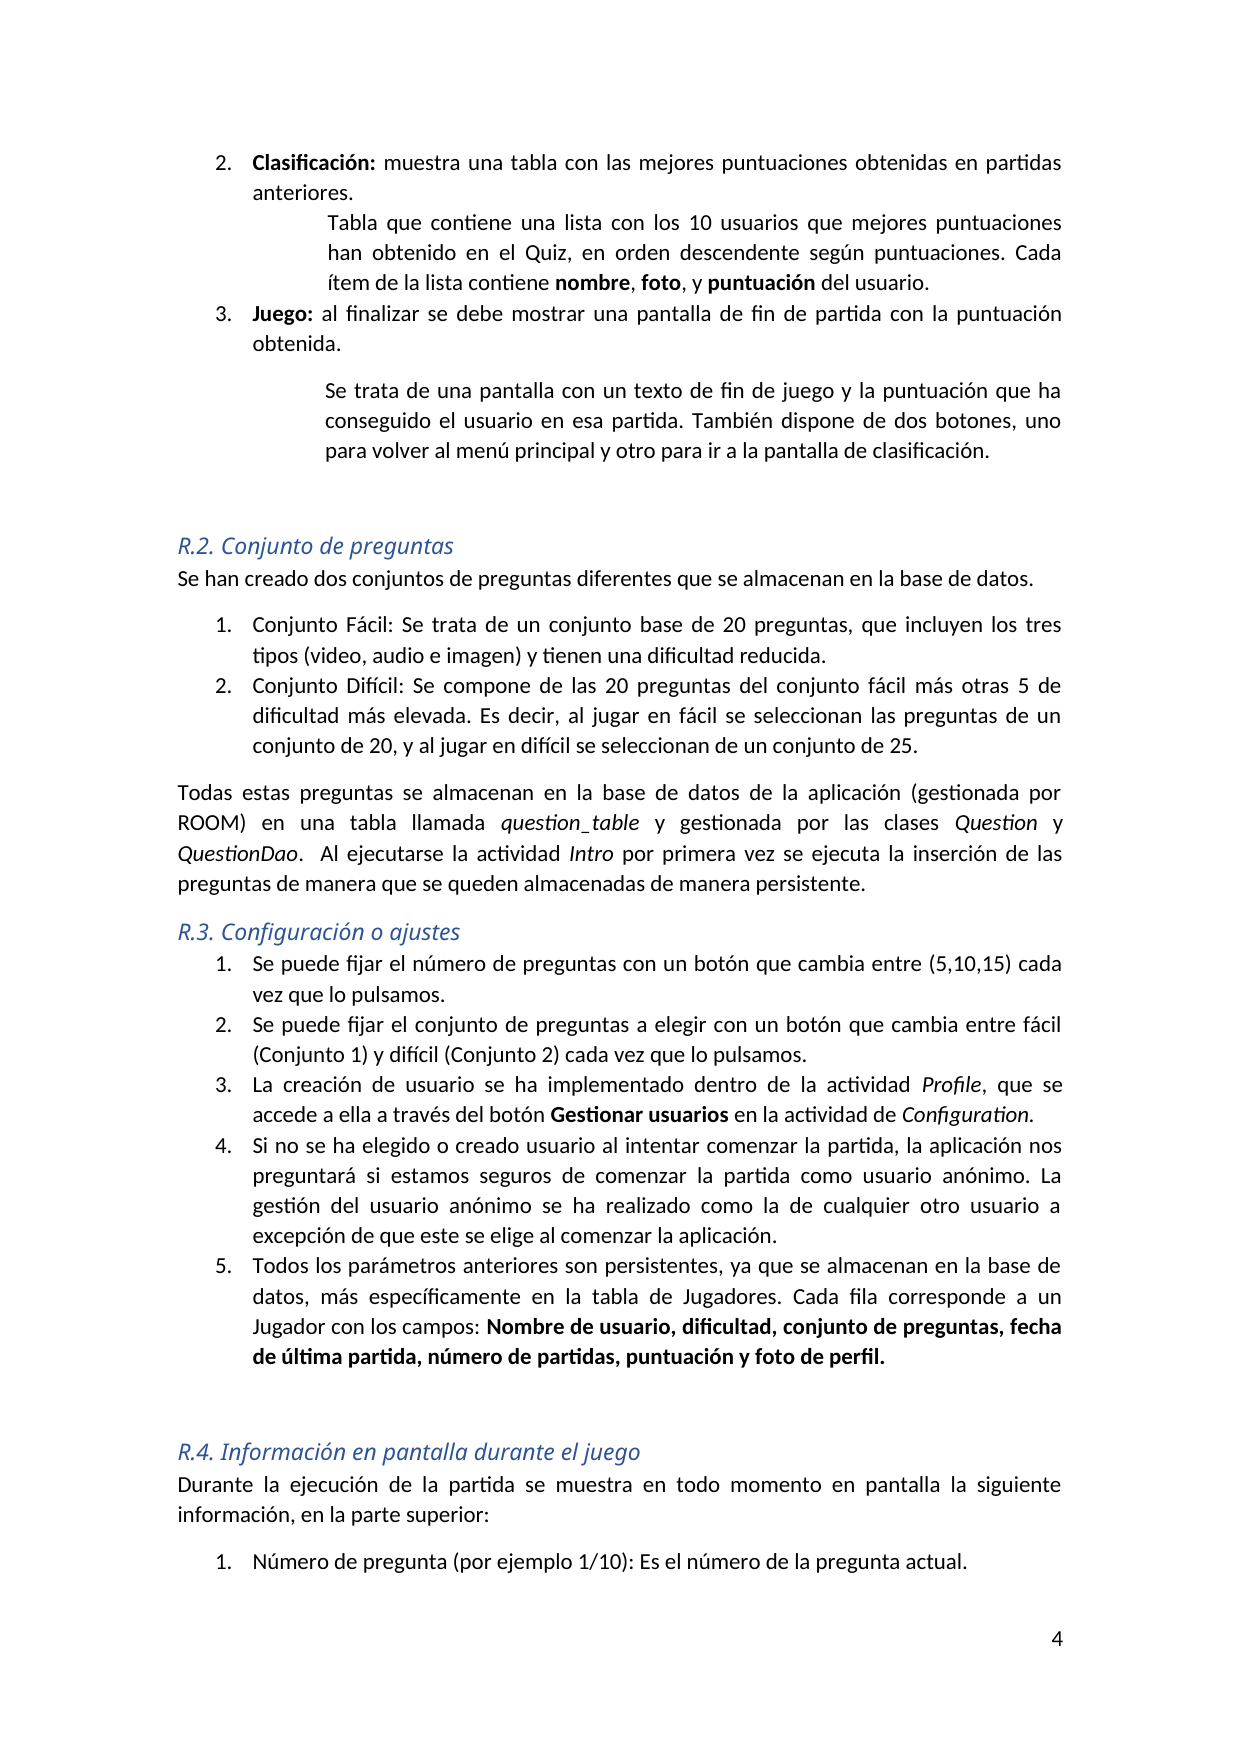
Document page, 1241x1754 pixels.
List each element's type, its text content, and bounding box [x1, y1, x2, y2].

list Número de pregunta (por ejemplo 1/10): Es el número de la pregunta actual. [215, 1547, 1063, 1575]
list Se puede fijar el número de preguntas con un botón que cambia entre (5,10,15) cada vez que lo pulsamos. [215, 949, 1063, 1008]
subtitle R.3. Configuración o ajustes [177, 916, 1063, 947]
list Conjunto Difícil: Se compone de las 20 preguntas del conjunto fácil más otras 5 de dificultad más elevada. Es decir, al jugar en fácil se seleccionan las preguntas de un conjunto de 20, y al jugar en difícil se seleccionan de un conjunto de 25. [215, 671, 1063, 759]
text Todas estas preguntas se almacenan en la base de datos de la aplicación (gestionada por ROOM) en una tabla llamada question_table y gestionada por las clases Question y QuestionDao. Al ejecutarse la actividad Intro por primera vez se ejecuta la inserción de las preguntas de manera que se queden almacenadas de manera persistente. [177, 778, 1063, 897]
subtitle R.2. Conjunto de preguntas [177, 530, 1063, 561]
list Juego: al finalizar se debe mostrar una pantalla de fin de partida con la puntuación obtenida. [215, 299, 1063, 357]
text Durante la ejecución de la partida se muestra en todo momento en pantalla la siguiente información, en la parte superior: [177, 1470, 1063, 1528]
list Se puede fijar el conjunto de preguntas a elegir con un botón que cambia entre fácil (Conjunto 1) y difícil (Conjunto 2) cada vez que lo pulsamos. [215, 1010, 1063, 1068]
text Se han creado dos conjuntos de preguntas diferentes que se almacenan en la base de datos. [177, 564, 1063, 592]
list Tabla que contiene una lista con los 10 usuarios que mejores puntuaciones han obtenido en el Quiz, en orden descendente según puntuaciones. Cada ítem de la lista contiene nombre, foto, y puntuación del usuario. [327, 208, 1063, 296]
list Todos los parámetros anteriores son persistentes, ya que se almacenan en la base de datos, más específicamente en la tabla de Jugadores. Cada fila corresponde a un Jugador con los campos: Nombre de usuario, dificultad, conjunto de preguntas, fecha de última partida, número de partidas, puntuación y foto de perfil. [215, 1252, 1063, 1370]
list Conjunto Fácil: Se trata de un conjunto base de 20 preguntas, que incluyen los tres tipos (video, audio e imagen) y tienen una dificultad reducida. [215, 611, 1063, 669]
list Si no se ha elegido o creado usuario al intentar comenzar la partida, la aplicación nos preguntará si estamos seguros de comenzar la partida como usuario anónimo. La gestión del usuario anónimo se ha realizado como la de cualquier otro usuario a excepción de que este se elige al comenzar la aplicación. [215, 1131, 1063, 1249]
list Clasificación: muestra una tabla con las mejores puntuaciones obtenidas en partidas anteriores. [215, 148, 1063, 206]
text Se trata de una pantalla con un texto de fin de juego y la puntuación que ha conseguido el usuario en esa partida. También dispone de dos botones, uno para volver al menú principal y otro para ir a la pantalla de clasificación. [325, 376, 1063, 464]
list La creación de usuario se ha implementado dentro de la actividad Profile, que se accede a ella a través del botón Gestionar usuarios en la actividad de Configuration. [215, 1070, 1063, 1128]
subtitle R.4. Información en pantalla durante el juego [177, 1436, 1063, 1467]
